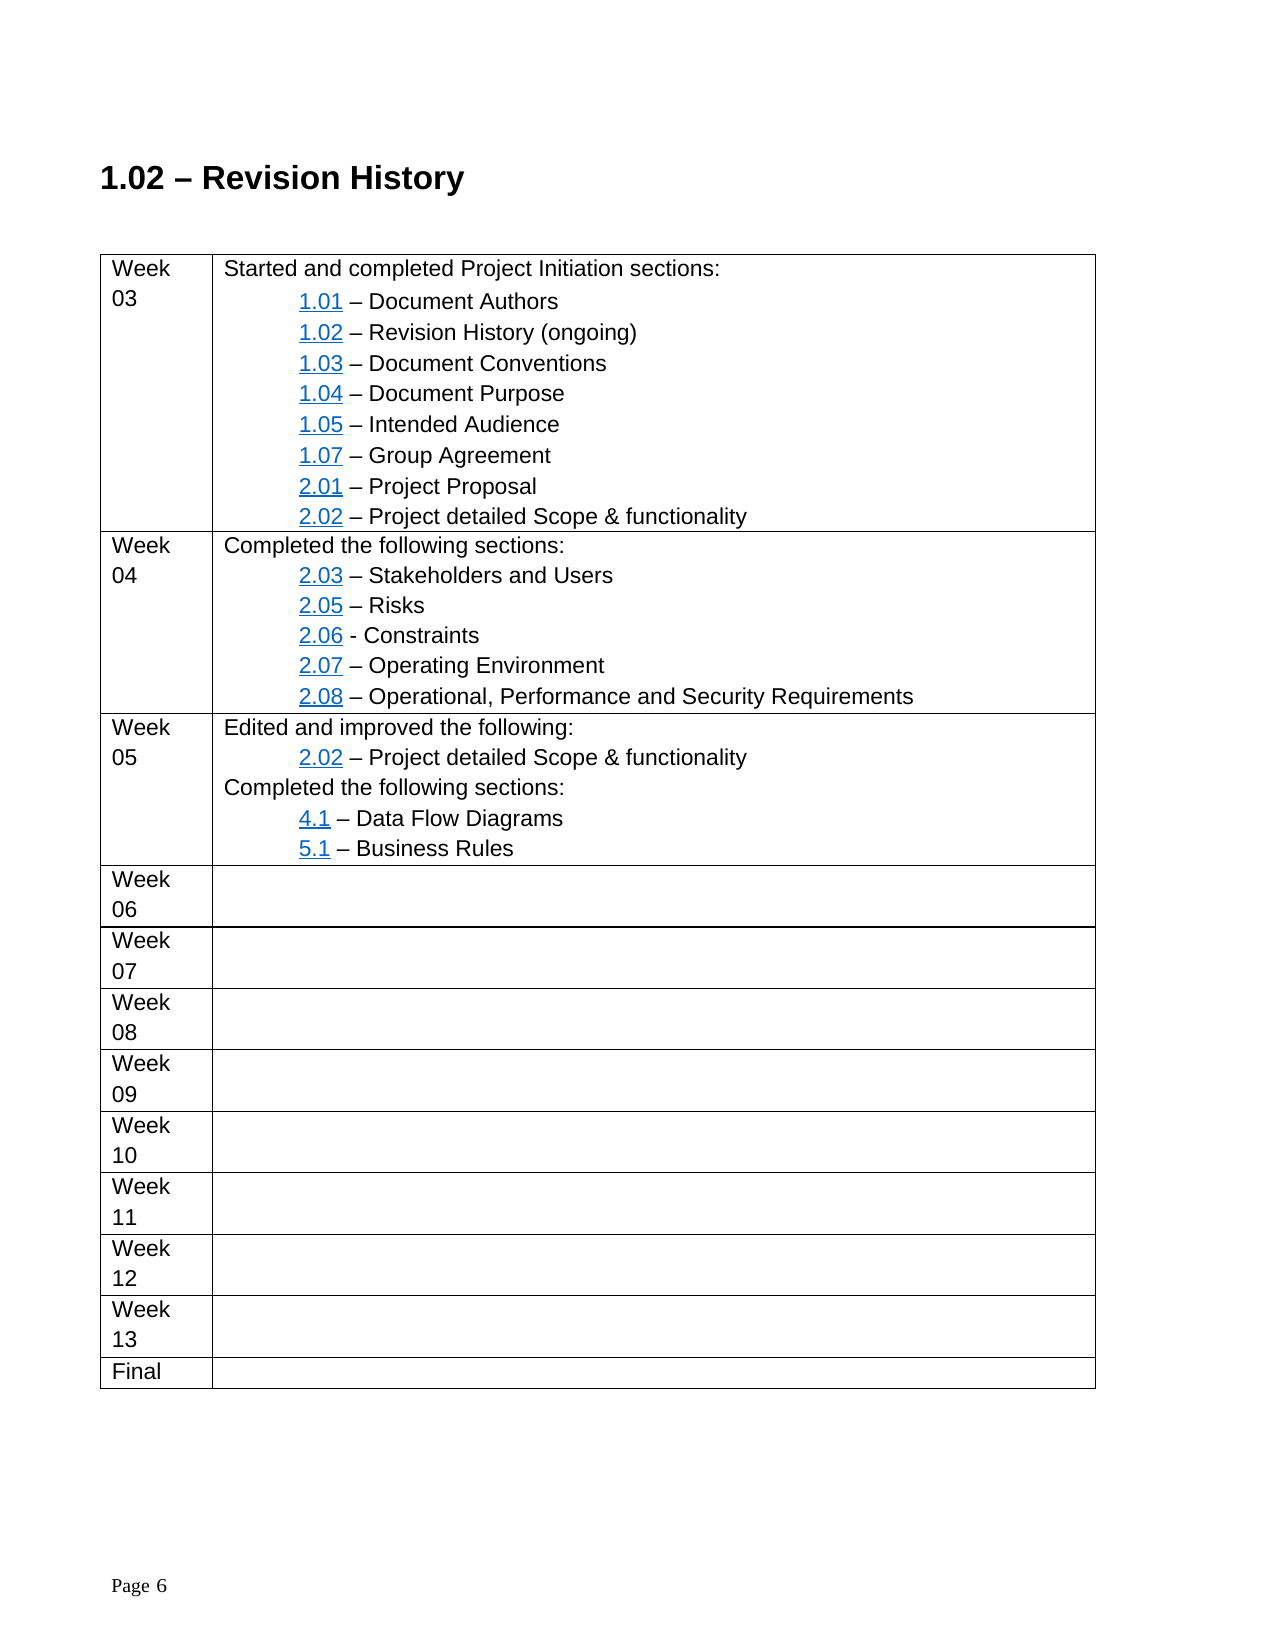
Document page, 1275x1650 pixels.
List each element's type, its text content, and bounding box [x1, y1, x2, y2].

table_cell Week 09 [101, 1050, 212, 1111]
table_cell Week 05 [101, 714, 212, 865]
table_cell [213, 1235, 1095, 1295]
table_cell [213, 1358, 1095, 1388]
table_cell Edited and improved the following: 2.02 – Project detailed Scope & functionality Completed the following sections: 4.1 – Data Flow Diagrams 5.1 – Business Rules [213, 714, 1095, 865]
table_cell Completed the following sections: 2.03 – Stakeholders and Users 2.05 – Risks 2.06 - Constraints 2.07 – Operating Environment 2.08 – Operational, Performance and Security Requirements [213, 532, 1095, 713]
table_cell Week 10 [101, 1112, 212, 1172]
subtitle 1.02 – Revision History [100, 158, 1175, 197]
table_header Started and completed Project Initiation sections: 1.01 – Document Authors 1.02 – Revision History (ongoing) 1.03 – Document Conventions 1.04 – Document Purpose 1.05 – Intended Audience 1.07 – Group Agreement 2.01 – Project Proposal 2.02 – Project detailed Scope & functionality [213, 255, 1095, 531]
table_header Week 03 [101, 255, 212, 531]
table_cell [213, 1112, 1095, 1172]
table_cell Final [101, 1358, 212, 1388]
table_cell Week 13 [101, 1296, 212, 1357]
table_cell [213, 1173, 1095, 1234]
table_cell Week 04 [101, 532, 212, 713]
table_cell [213, 928, 1095, 988]
table_cell Week 08 [101, 989, 212, 1049]
table_cell [213, 989, 1095, 1049]
table_cell [213, 1050, 1095, 1111]
table_cell Week 07 [101, 928, 212, 988]
table_cell Week 12 [101, 1235, 212, 1295]
table_cell [213, 866, 1095, 926]
table_cell Week 11 [101, 1173, 212, 1234]
table_cell Week 06 [101, 866, 212, 926]
table_cell [213, 1296, 1095, 1357]
